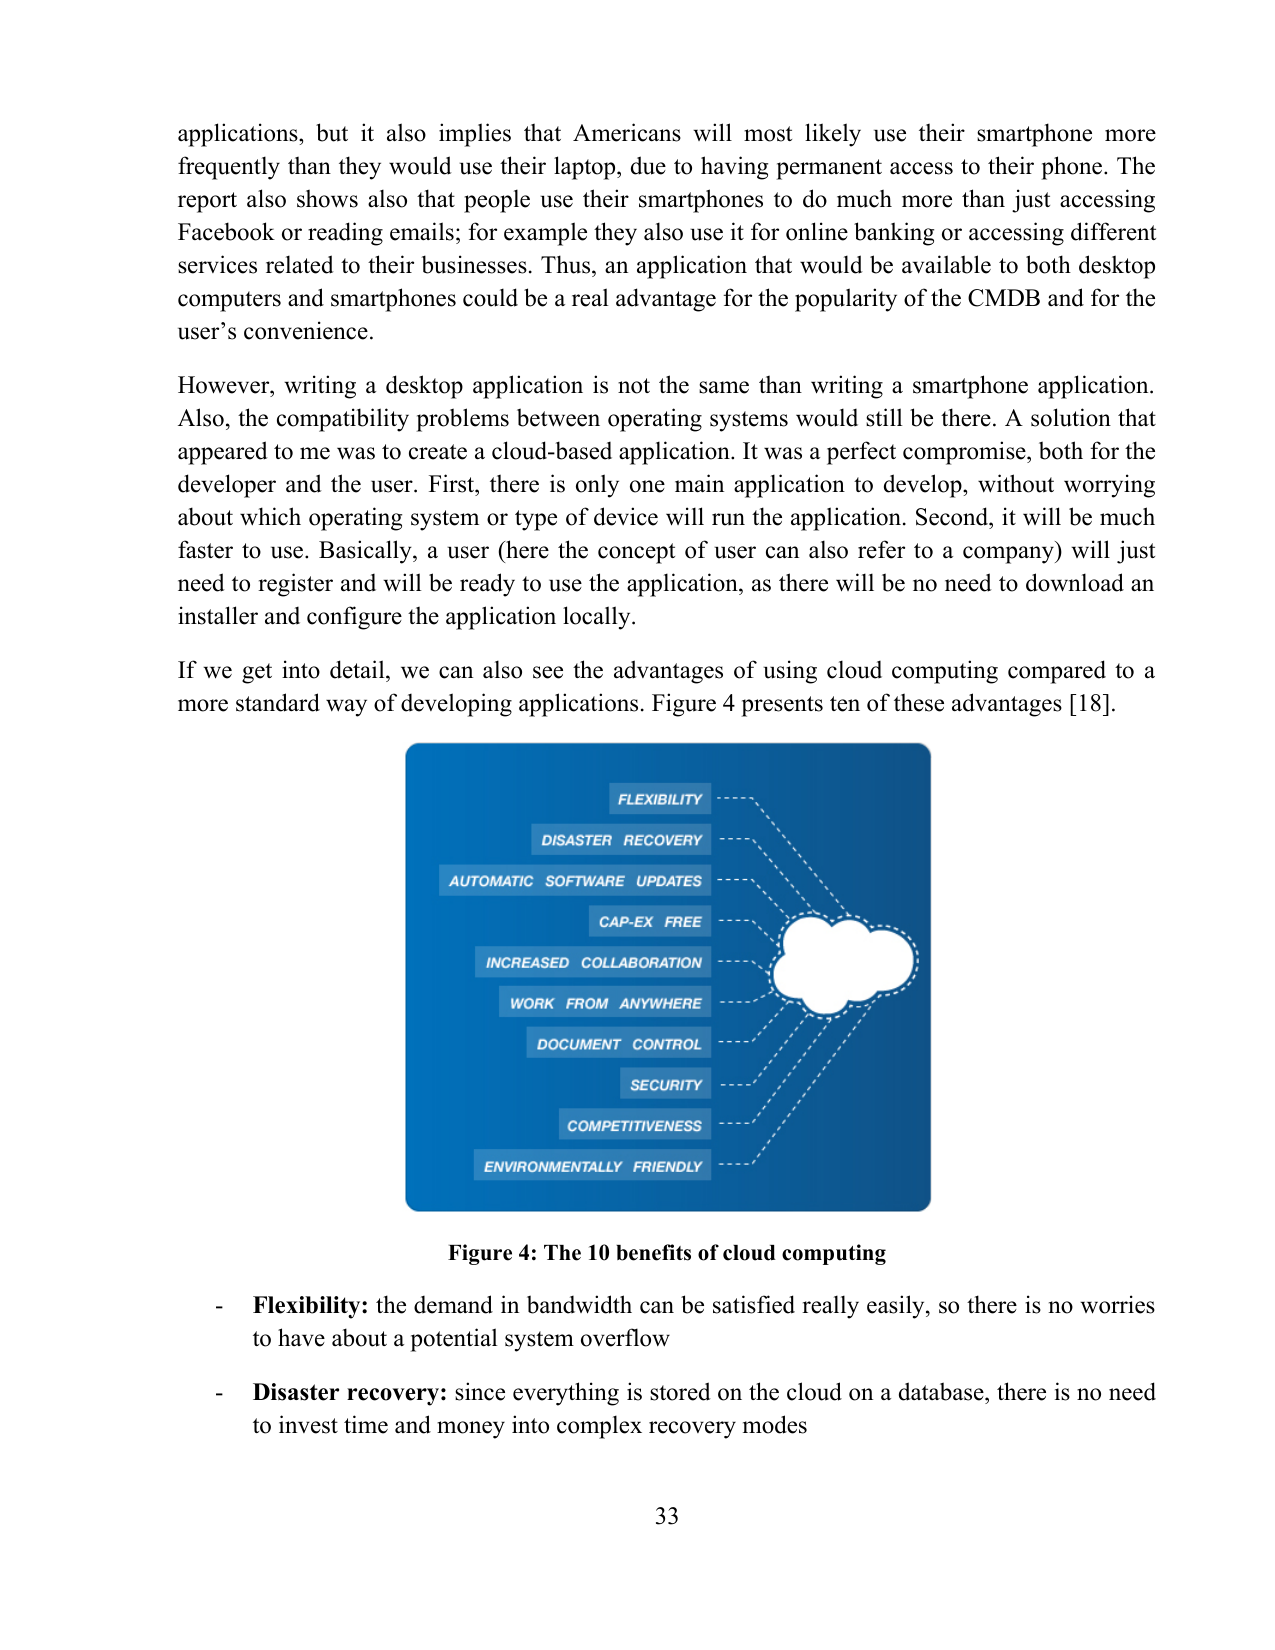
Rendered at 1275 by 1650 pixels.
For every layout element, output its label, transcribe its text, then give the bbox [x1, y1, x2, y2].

list Flexibility: the demand in bandwidth can be satisfied really easily, so there is no worries to have about a potential system overflow [215, 1290, 1157, 1352]
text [177, 118, 1157, 345]
text Figure 4: The 10 benefits of cloud computing [177, 1239, 1157, 1265]
text However, writing a desktop application is not the same than writing a smartphone application. Also, the compatibility problems between operating systems would still be there. A solution that appeared to me was to create a cloud-based application. It was a perfect compromise, both for the developer and the user. First, there is only one main application to develop, without worrying about which operating system or type of device will run the application. Second, it will be much faster to use. Basically, a user (here the concept of user can also refer to a company) will just need to register and will be ready to use the application, as there will be no need to download an installer and configure the application locally. [177, 370, 1157, 630]
text If we get into detail, we can also see the advantages of using cloud computing compared to a more standard way of developing applications. Figure 4 presents ten of these advantages. [177, 655, 1157, 717]
picture [402, 742, 932, 1214]
list Disaster recovery: since everything is stored on the cloud on a database, there is no need to invest time and money into complex recovery modes [215, 1377, 1157, 1438]
